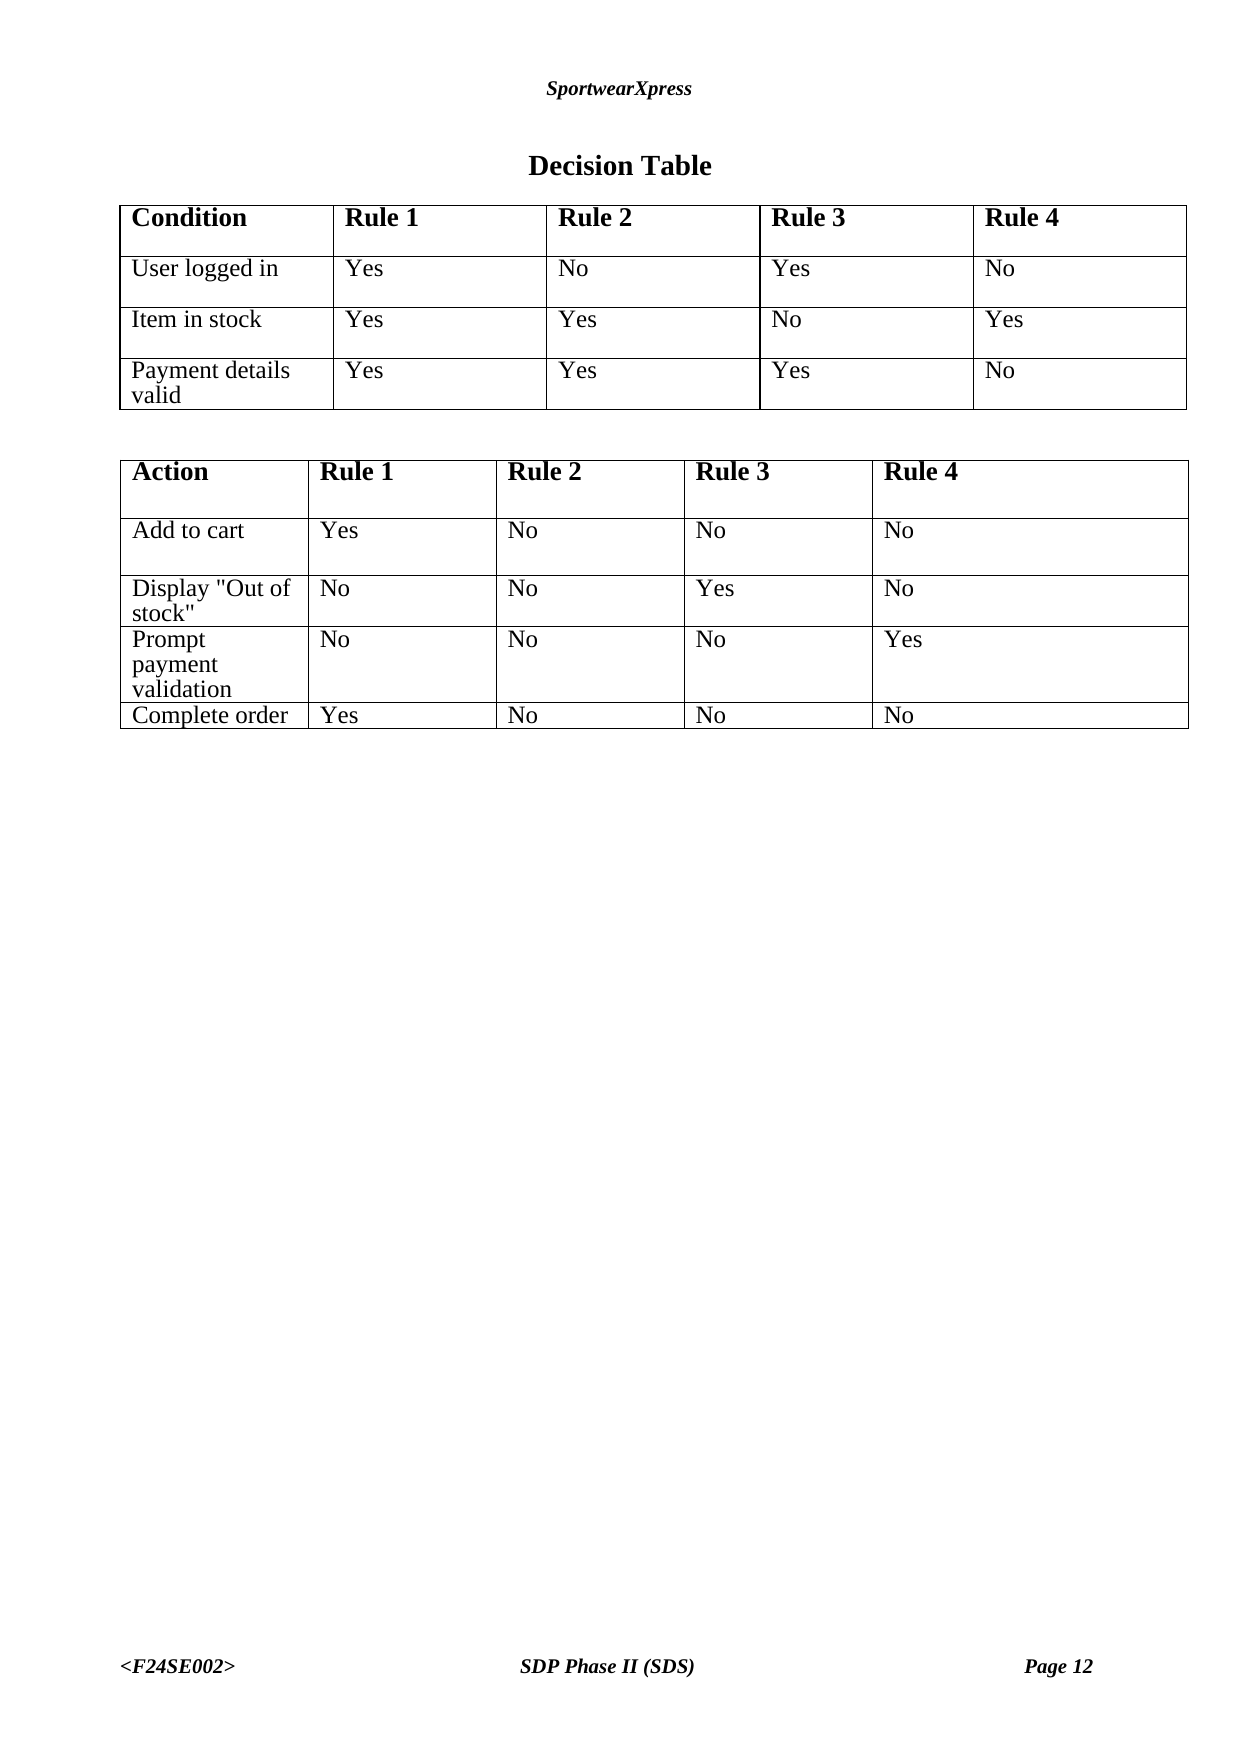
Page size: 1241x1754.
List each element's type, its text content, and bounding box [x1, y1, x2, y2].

table_cell Yes [547, 359, 759, 408]
table_cell Yes [334, 308, 546, 357]
table_cell No [685, 627, 872, 702]
table_cell Yes [334, 257, 546, 307]
table_cell Yes [685, 576, 872, 626]
table_cell No [873, 703, 1188, 728]
table_cell User logged in [121, 257, 333, 307]
table_cell No [309, 576, 496, 626]
table_cell No [873, 519, 1188, 575]
table_cell Yes [309, 519, 496, 575]
table_header Rule 1 [309, 461, 496, 517]
table_header Condition [121, 206, 333, 256]
table_header Rule 4 [873, 461, 1188, 517]
table_cell Add to cart [121, 519, 308, 575]
table_cell Yes [309, 703, 496, 728]
table_header Rule 2 [497, 461, 684, 517]
table_cell Yes [761, 359, 973, 408]
table_cell Yes [547, 308, 759, 357]
table_cell No [685, 519, 872, 575]
table_cell No [974, 257, 1186, 307]
table_cell No [497, 703, 684, 728]
table_cell Yes [761, 257, 973, 307]
table_cell Prompt payment validation [121, 627, 308, 702]
table_header Rule 3 [761, 206, 973, 256]
table_header Rule 4 [974, 206, 1186, 256]
table_header Rule 1 [334, 206, 546, 256]
table_cell No [547, 257, 759, 307]
table_cell Yes [873, 627, 1188, 702]
table_header Rule 2 [547, 206, 759, 256]
table_cell Yes [974, 308, 1186, 357]
table_cell Payment details valid [121, 359, 333, 408]
table_cell No [685, 703, 872, 728]
table_cell Display "Out of stock" [121, 576, 308, 626]
text Decision Table [120, 155, 1120, 180]
table_cell Item in stock [121, 308, 333, 357]
table_cell No [309, 627, 496, 702]
table_header Action [121, 461, 308, 517]
table_cell Yes [334, 359, 546, 408]
table_cell No [761, 308, 973, 357]
table_cell No [497, 519, 684, 575]
table_cell No [497, 576, 684, 626]
table_cell No [497, 627, 684, 702]
table_header Rule 3 [685, 461, 872, 517]
table_cell Complete order [121, 703, 308, 728]
table_cell No [974, 359, 1186, 408]
table_cell No [873, 576, 1188, 626]
